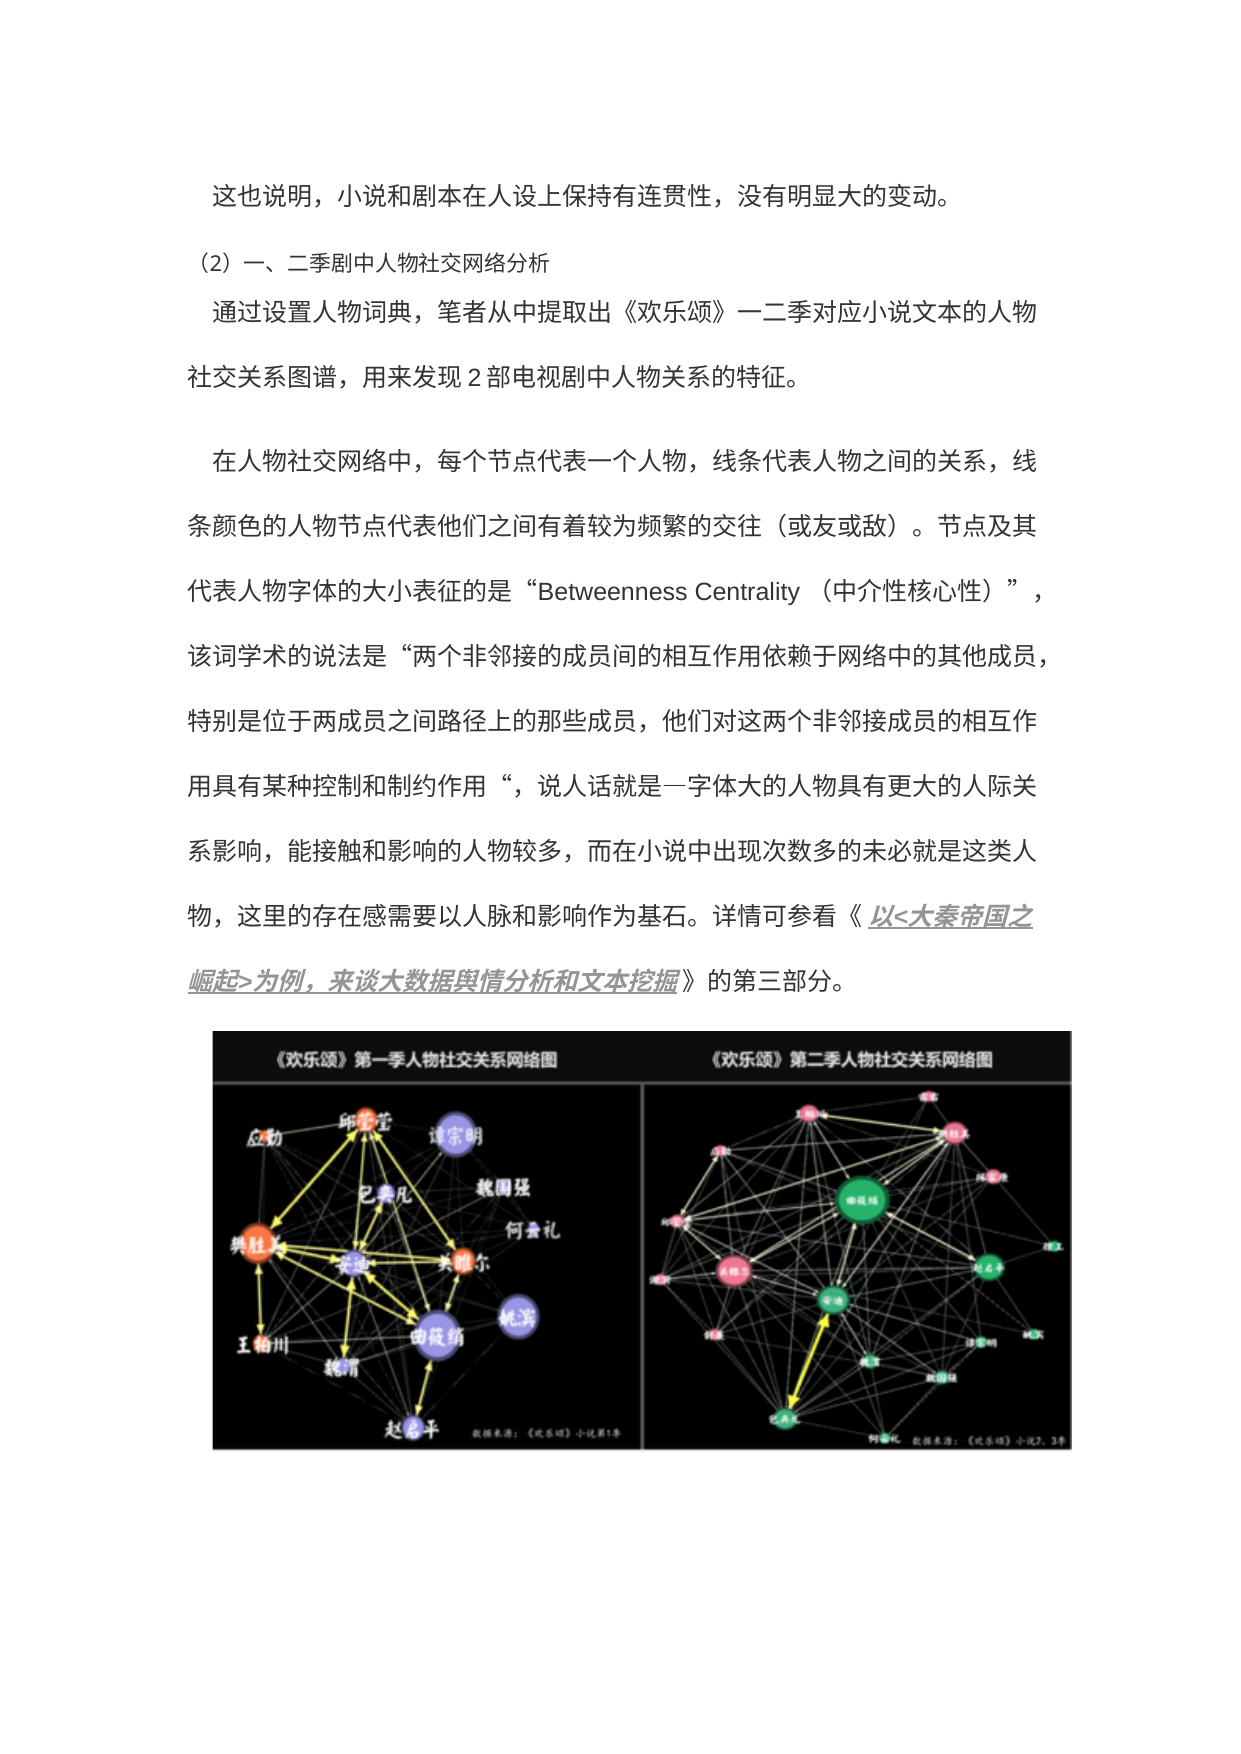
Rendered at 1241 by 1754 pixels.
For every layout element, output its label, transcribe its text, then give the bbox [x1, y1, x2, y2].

text 这也说明，小说和剧本在人设上保持有连贯性，没有明显大的变动。 [187, 162, 1053, 227]
picture [212, 1031, 1072, 1453]
text 在人物社交网络中，每个节点代表一个人物，线条代表人物之间的关系，线条颜色的人物节点代表他们之间有着较为频繁的交往（或友或敌）。节点及其代表人物字体的大小表征的是“Betweenness Centrality （中介性核心性）”，该词学术的说法是“两个非邻接的成员间的相互作用依赖于网络中的其他成员，特别是位于两成员之间路径上的那些成员，他们对这两个非邻接成员的相互作用具有某种控制和制约作用“，说人话就是—字体大的人物具有更大的人际关系影响，能接触和影响的人物较多，而在小说中出现次数多的未必就是这类人物，这里的存在感需要以人脉和影响作为基石。详情可参看《 以<大秦帝国之崛起>为例，来谈大数据舆情分析和文本挖掘 》的第三部分。 [187, 427, 1053, 1012]
text （2）一、二季剧中人物社交网络分析 [187, 246, 1053, 278]
text 通过设置人物词典，笔者从中提取出《欢乐颂》一二季对应小说文本的人物社交关系图谱，用来发现2部电视剧中人物关系的特征。 [187, 278, 1053, 408]
